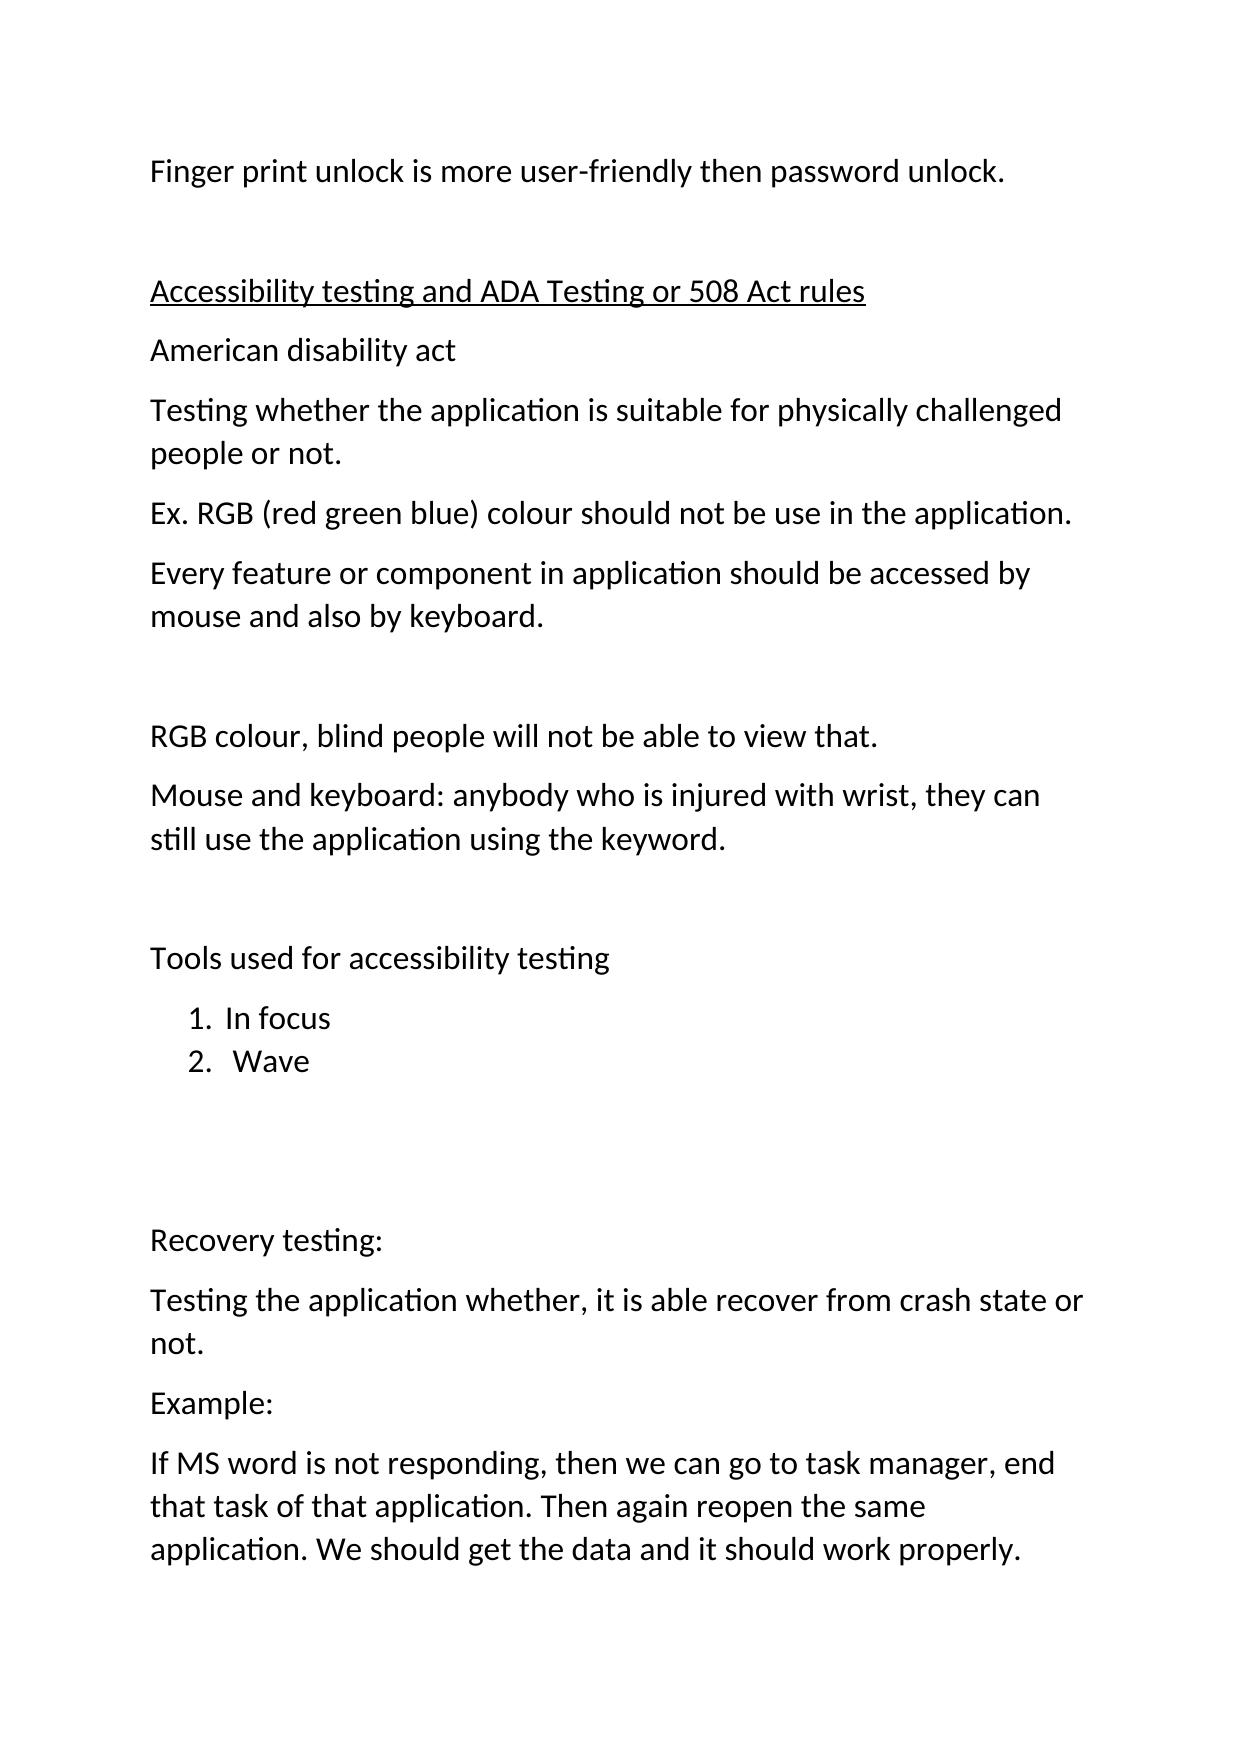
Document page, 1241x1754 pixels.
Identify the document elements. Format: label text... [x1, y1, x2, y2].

text Testing the application whether, it is able recover from crash state or not. [150, 1279, 1090, 1363]
list In focus [187, 997, 1090, 1038]
text If MS word is not responding, then we can go to task manager, end that task of that application. Then again reopen the same application. We should get the data and it should work properly. [150, 1442, 1090, 1569]
text RGB colour, blind people will not be able to view that. [150, 714, 1090, 755]
text American disability act [150, 329, 1090, 370]
text Accessibility testing and ADA Testing or 508 Act rules [150, 269, 1090, 310]
text Ex. RGB (red green blue) colour should not be use in the application. [150, 492, 1090, 533]
text Testing whether the application is suitable for physically challenged people or not. [150, 389, 1090, 473]
text Mouse and keyboard: anybody who is injured with wrist, they can still use the application using the keyword. [150, 774, 1090, 858]
text Tools used for accessibility testing [150, 937, 1090, 978]
text Every feature or component in application should be accessed by mouse and also by keyboard. [150, 552, 1090, 636]
text Example: [150, 1382, 1090, 1423]
text Finger print unlock is more user-friendly then password unlock. [150, 150, 1090, 191]
text Recovery testing: [150, 1219, 1090, 1260]
list Wave [187, 1040, 1090, 1081]
